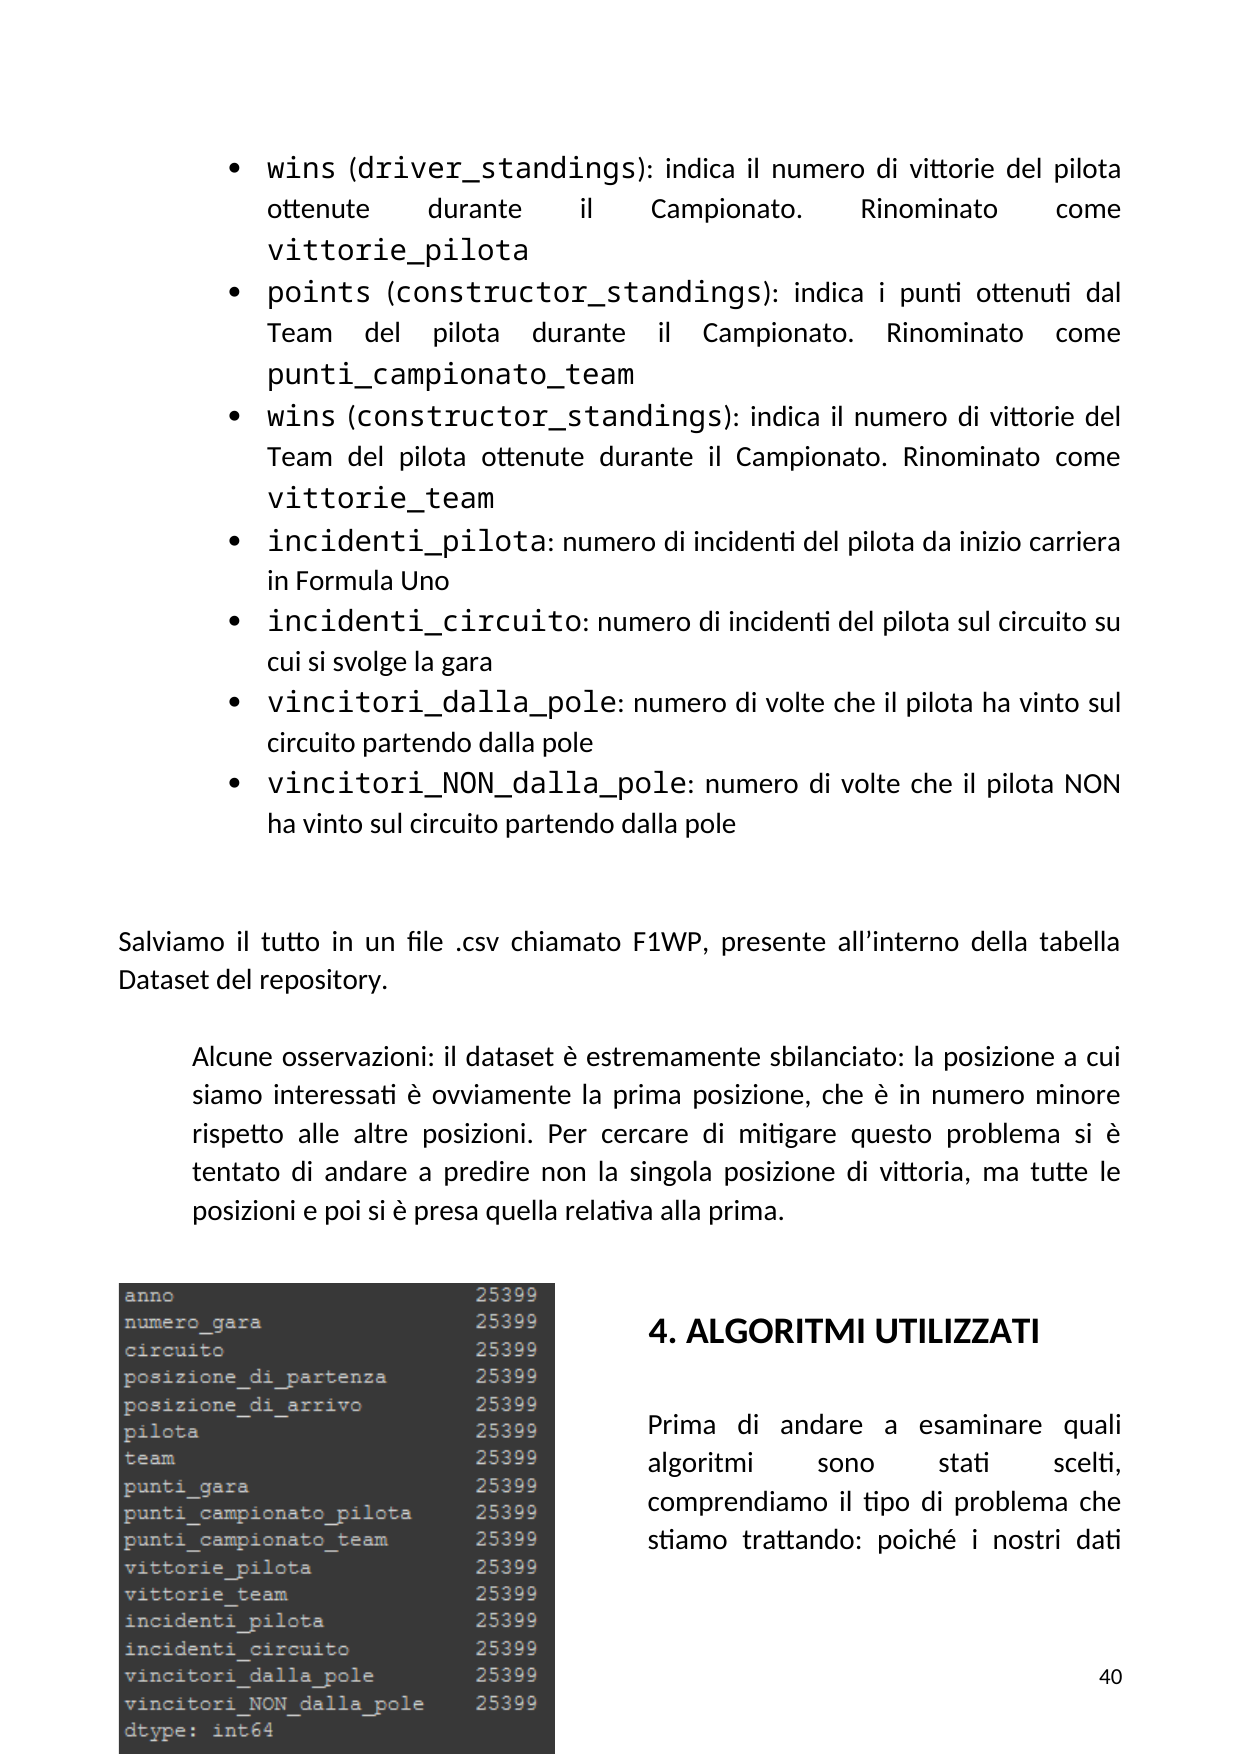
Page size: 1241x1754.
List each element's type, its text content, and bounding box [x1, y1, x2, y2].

list incidenti_circuito: numero di incidenti del pilota sul circuito su cui si svolge la gara [229, 601, 1122, 679]
text Salviamo il tutto in un file .csv chiamato F1WP, presente all’interno della tabella Dataset del repository. [118, 923, 1122, 997]
list vincitori_NON_dalla_pole: numero di volte che il pilota NON ha vinto sul circuito partendo dalla pole [229, 763, 1122, 841]
picture [118, 1283, 555, 1754]
list points (constructor_standings): indica i punti ottenuti dal Team del pilota durante il Campionato. Rinominato come punti_campionato_team [229, 272, 1122, 393]
list vincitori_dalla_pole: numero di volte che il pilota ha vinto sul circuito partendo dalla pole [229, 682, 1122, 760]
list wins (driver_standings): indica il numero di vittorie del pilota ottenute durante il Campionato. Rinominato come vittorie_pilota [229, 148, 1122, 268]
list incidenti_pilota: numero di incidenti del pilota da inizio carriera in Formula Uno [229, 520, 1122, 598]
text Alcune osservazioni: il dataset è estremamente sbilanciato: la posizione a cui siamo interessati è ovviamente la prima posizione, che è in numero minore rispetto alle altre posizioni. Per cercare di mitigare questo problema si è tentato di andare a predire non la singola posizione di vittoria, ma tutte le posizioni e poi si è presa quella relativa alla prima. [192, 1038, 1122, 1227]
list wins (constructor_standings): indica il numero di vittorie del Team del pilota ottenute durante il Campionato. Rinominato come vittorie_team [229, 396, 1122, 517]
list ALGORITMI UTILIZZATI [555, 1307, 1122, 1353]
